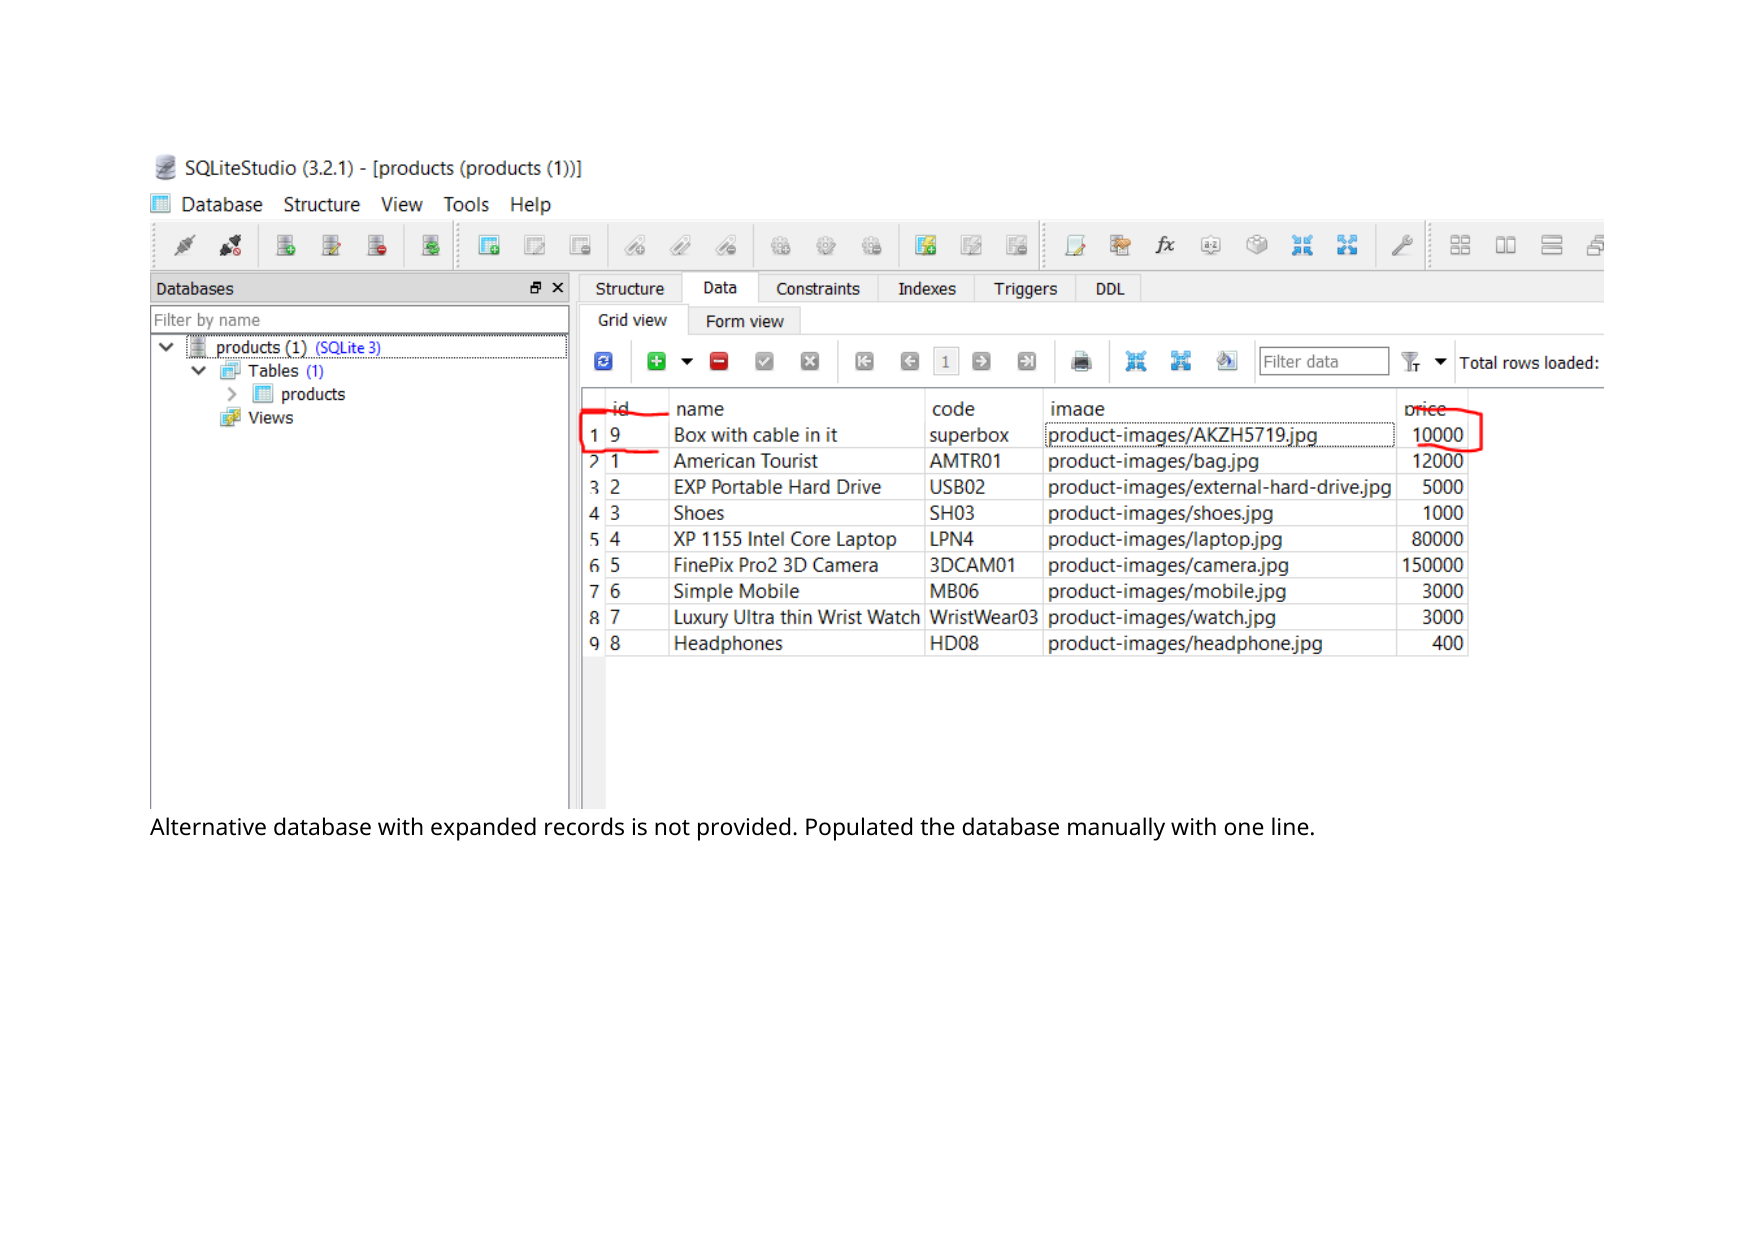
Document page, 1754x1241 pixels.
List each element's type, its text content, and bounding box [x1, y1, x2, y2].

text Alternative database with expanded records is not provided. Populated the database manually with one line. [150, 809, 1604, 842]
picture [150, 150, 1604, 809]
